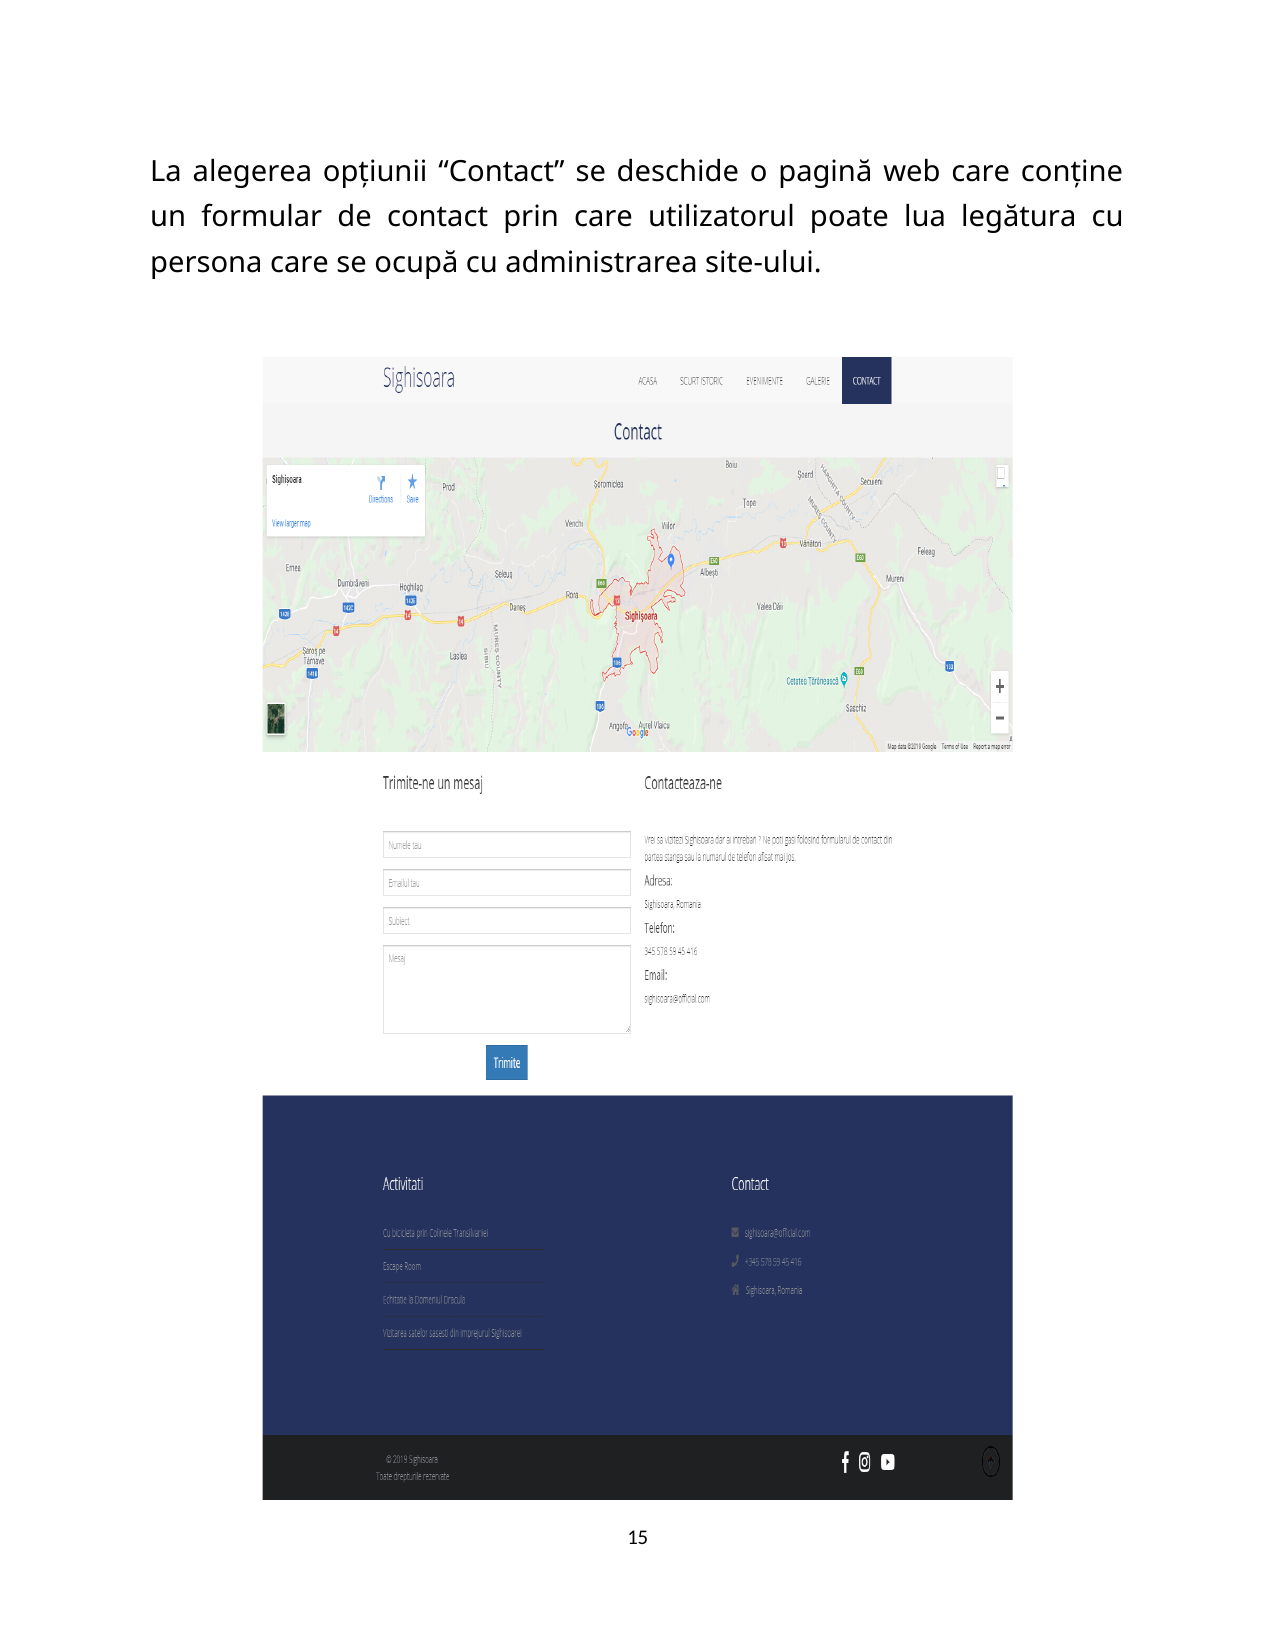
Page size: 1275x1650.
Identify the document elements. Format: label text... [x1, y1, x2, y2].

picture [262, 357, 1013, 1500]
text La alegerea opțiunii “Contact” se deschide o pagină web care conține un formular de contact prin care utilizatorul poate lua legătura cu persona care se ocupă cu administrarea site-ului. [150, 150, 1125, 281]
